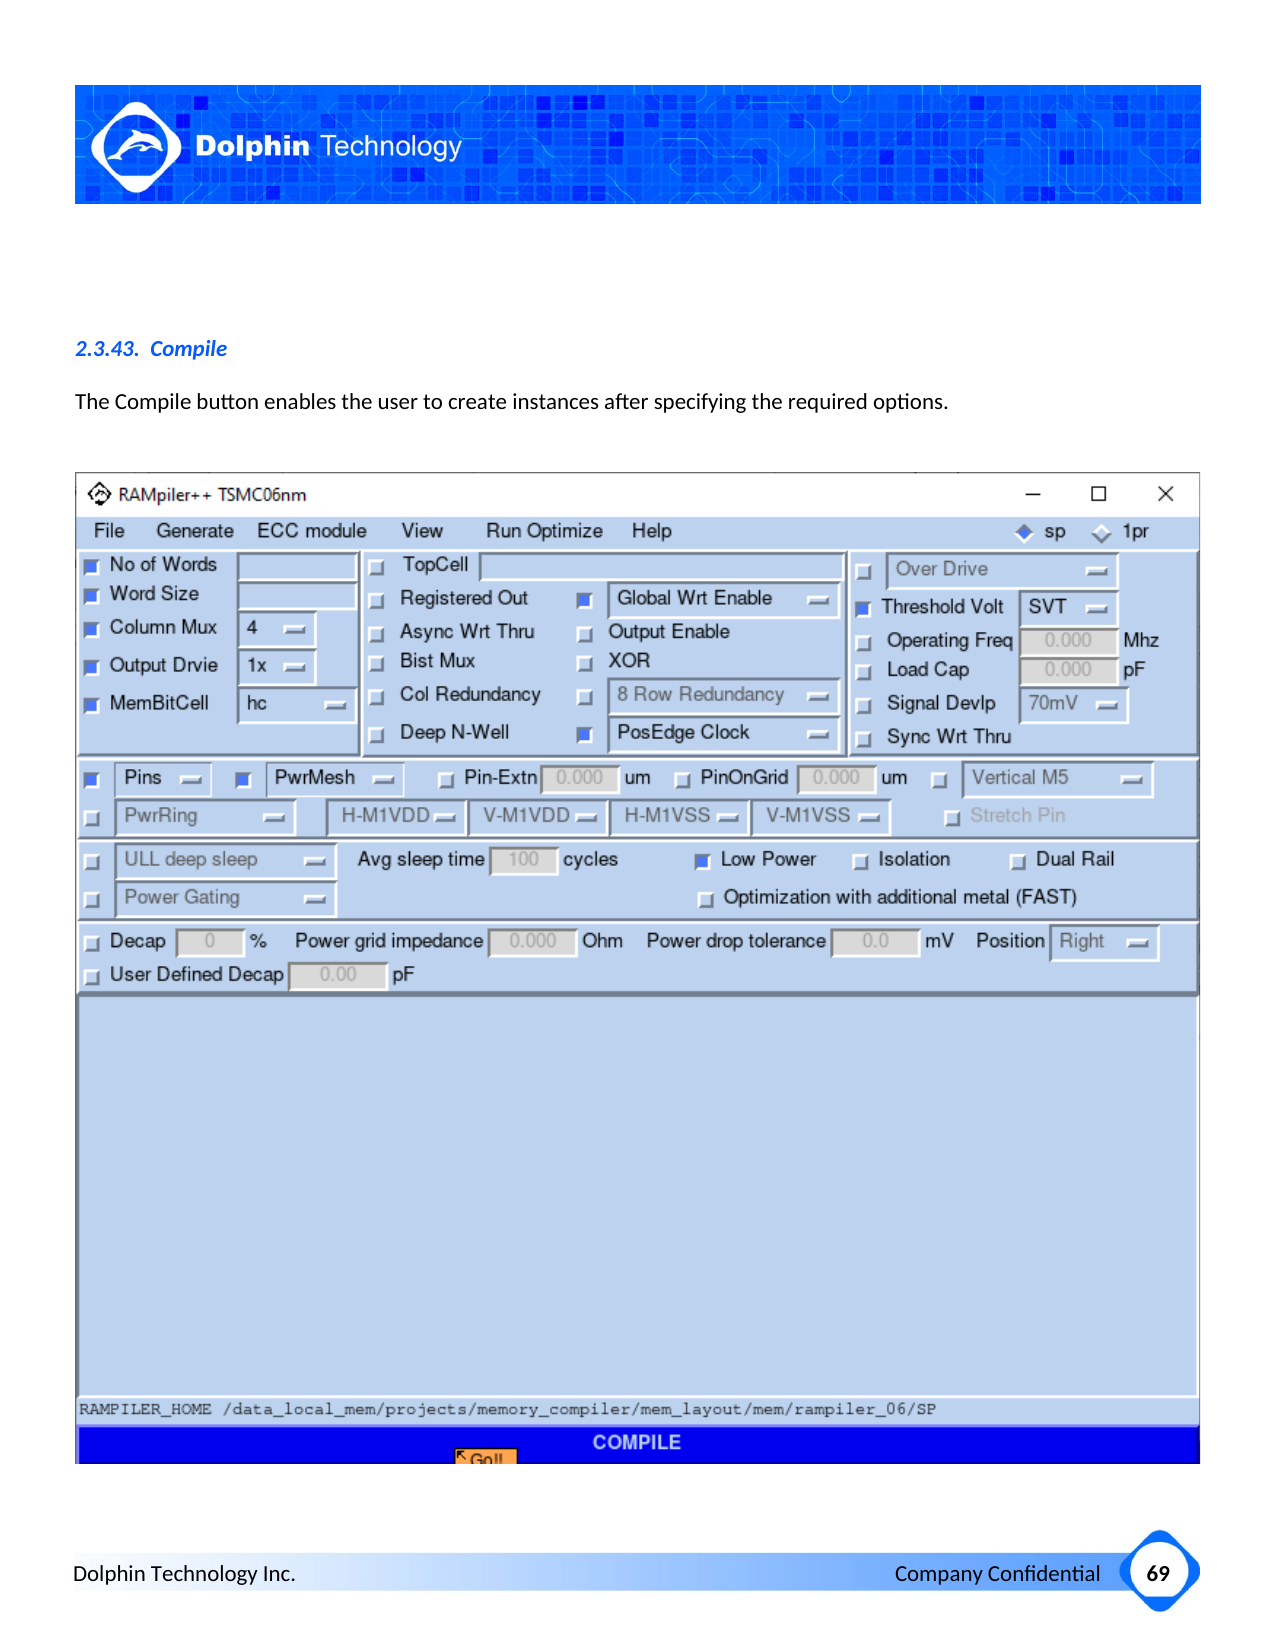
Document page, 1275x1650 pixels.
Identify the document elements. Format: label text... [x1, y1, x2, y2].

picture [77, 1568, 84, 1579]
text The Compile button enables the user to create instances after specifying the required options. [75, 387, 1200, 415]
picture [75, 85, 1202, 204]
picture [75, 1529, 1201, 1614]
subtitle Compile [75, 334, 1200, 362]
picture [75, 472, 1201, 1464]
